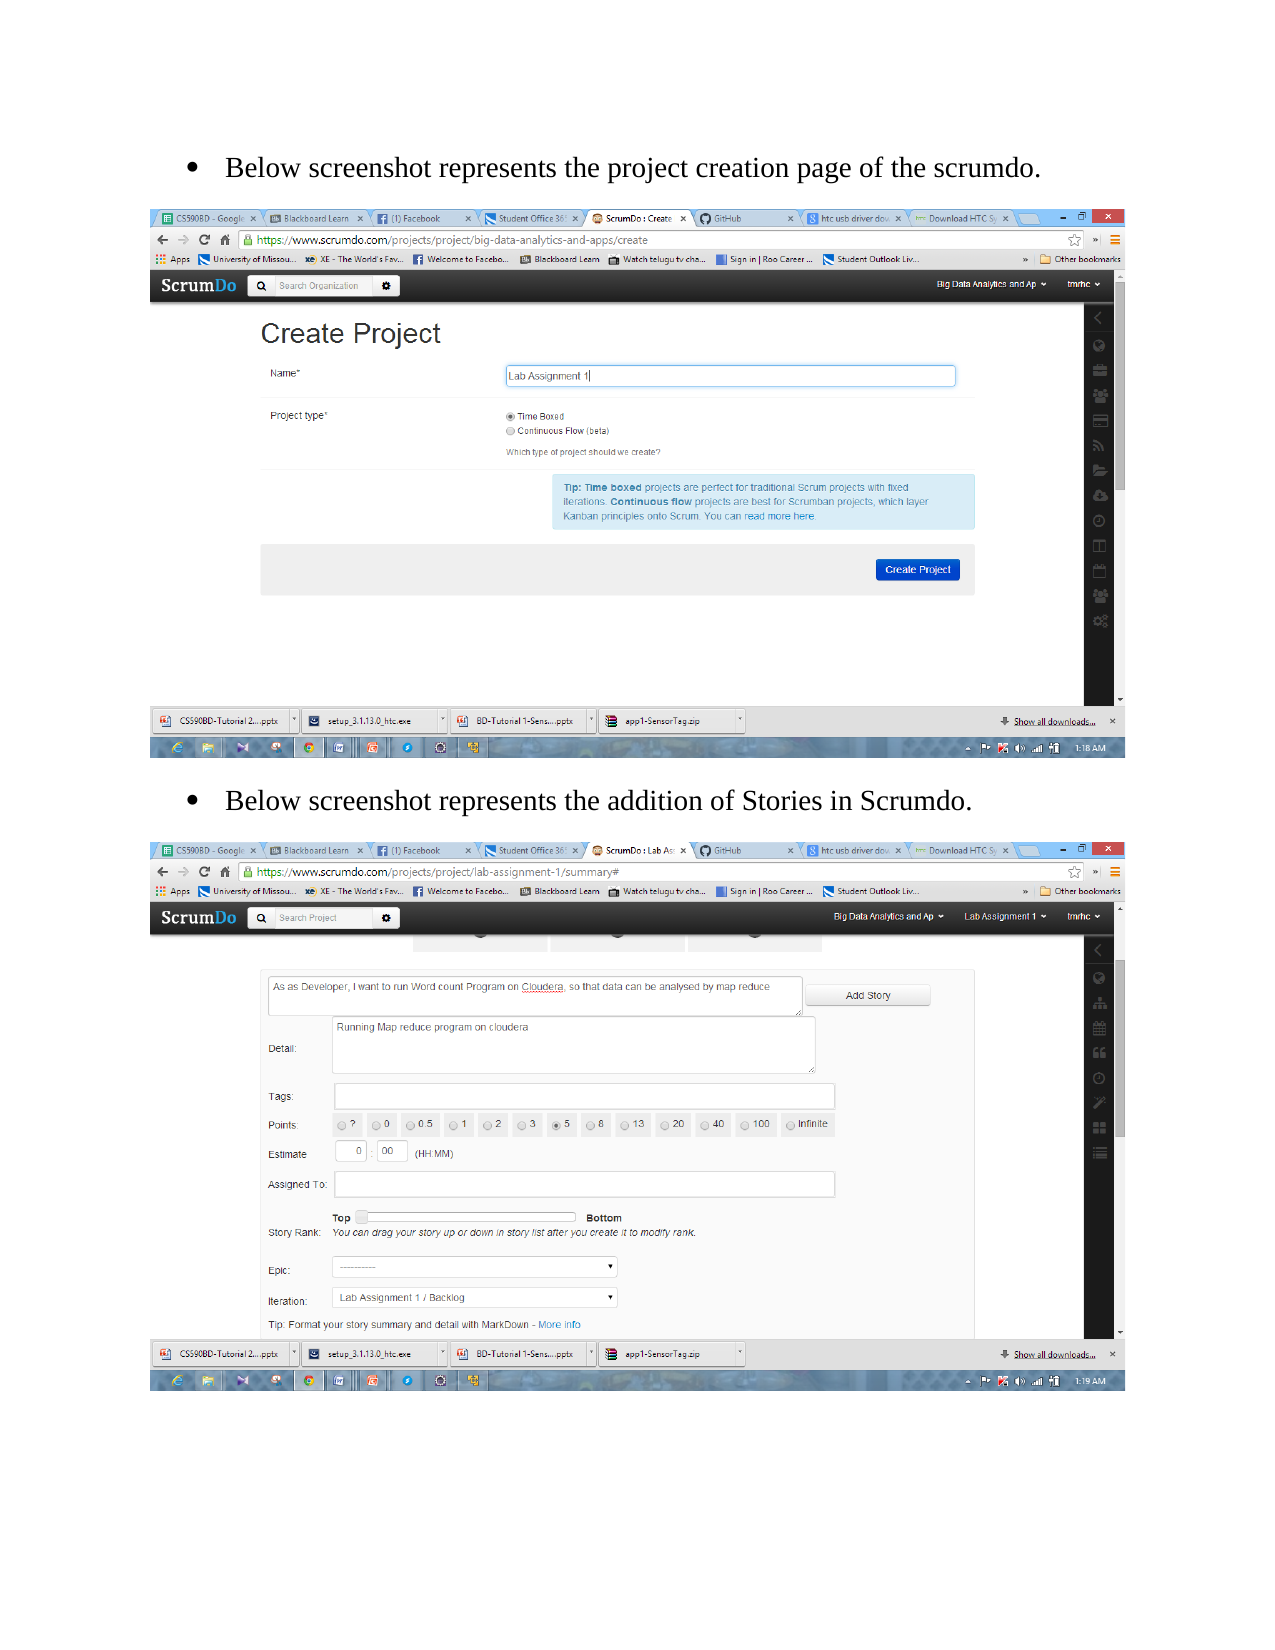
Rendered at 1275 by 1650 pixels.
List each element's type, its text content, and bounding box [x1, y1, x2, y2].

picture [150, 209, 1125, 758]
list Below screenshot represents the addition of Stories in Scrumdo. [187, 783, 1125, 816]
list Below screenshot represents the project creation page of the scrumdo. [187, 150, 1125, 184]
picture [150, 842, 1125, 1391]
